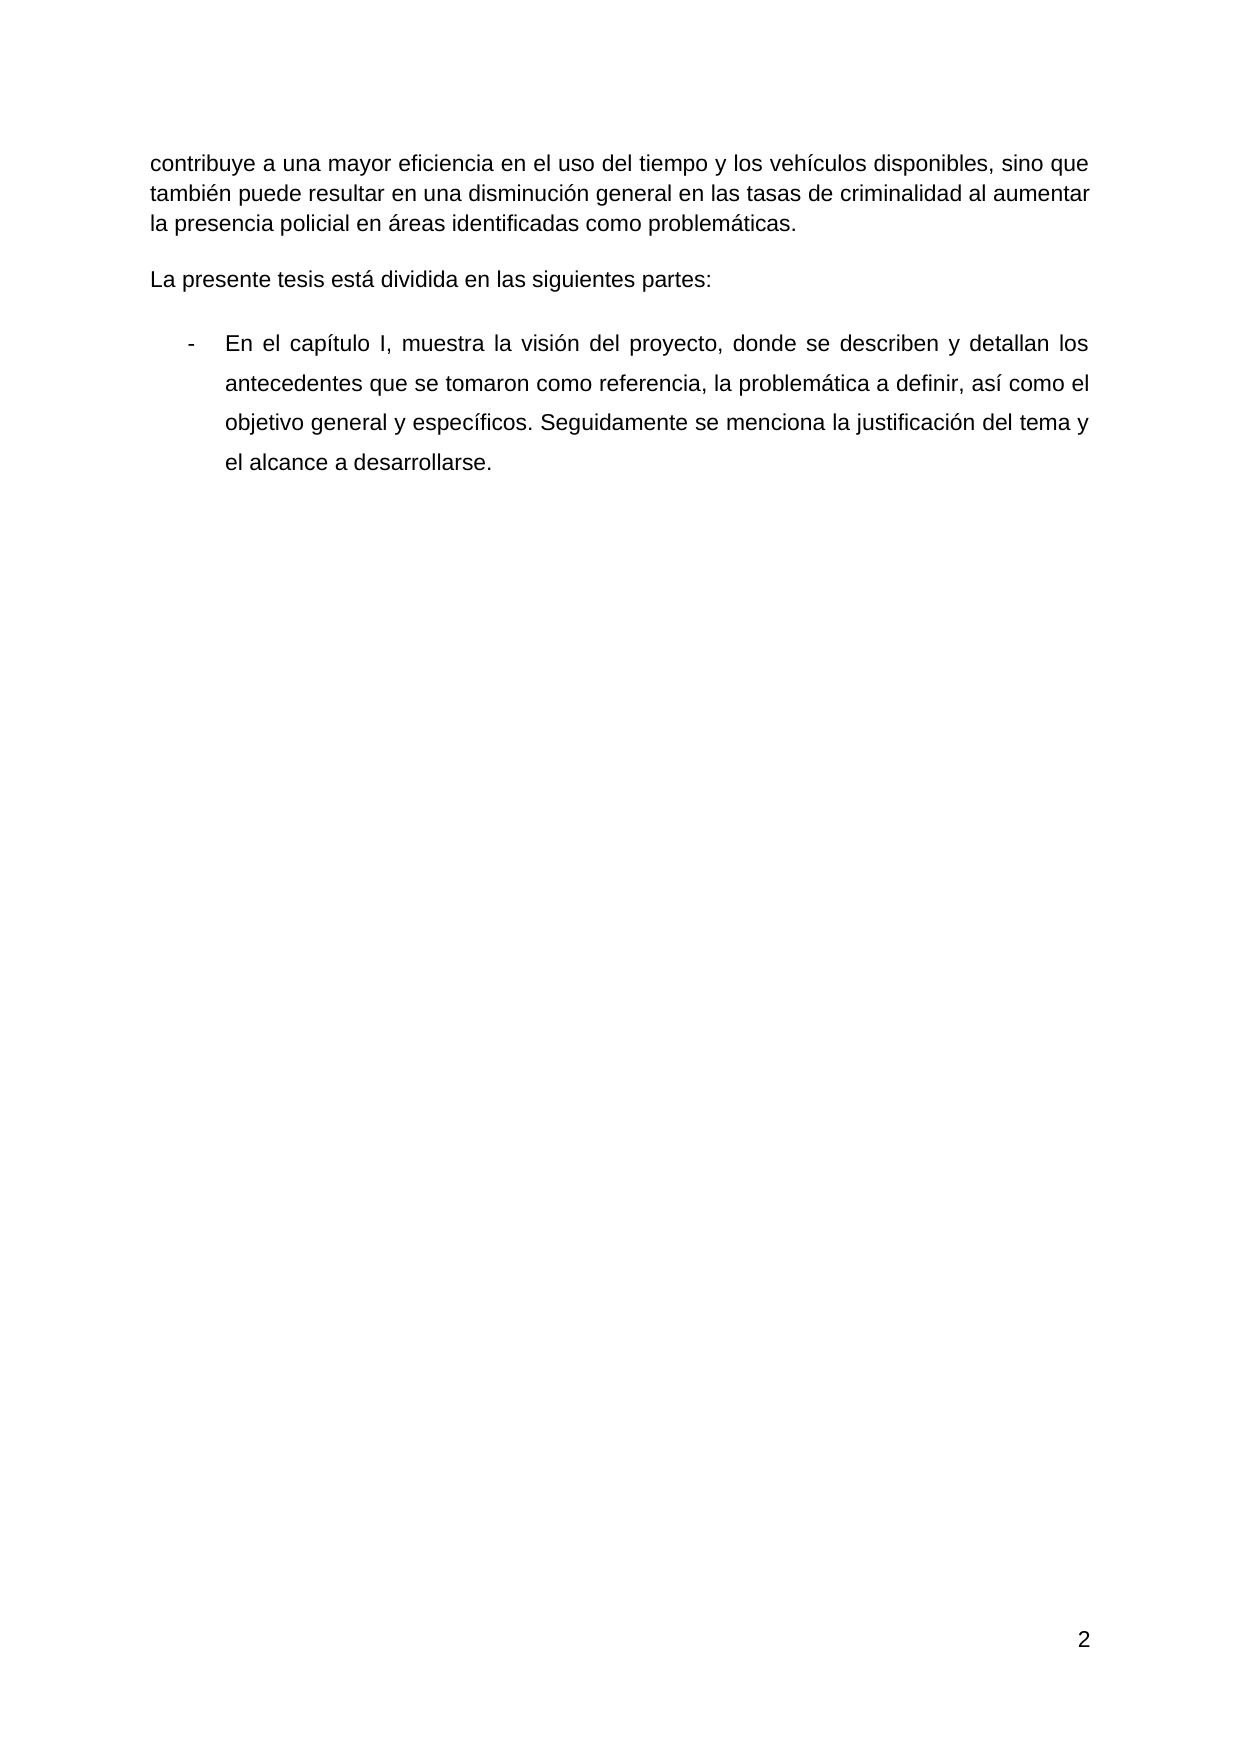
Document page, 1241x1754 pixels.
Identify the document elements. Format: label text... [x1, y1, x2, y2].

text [150, 150, 1090, 237]
list En el capítulo I, muestra la visión del proyecto, donde se describen y detallan los antecedentes que se tomaron como referencia, la problemática a definir, así como el objetivo general y específicos. Seguidamente se menciona la justificación del tema y el alcance a desarrollarse. [187, 330, 1090, 475]
text La presente tesis está dividida en las siguientes partes: [150, 266, 1090, 292]
